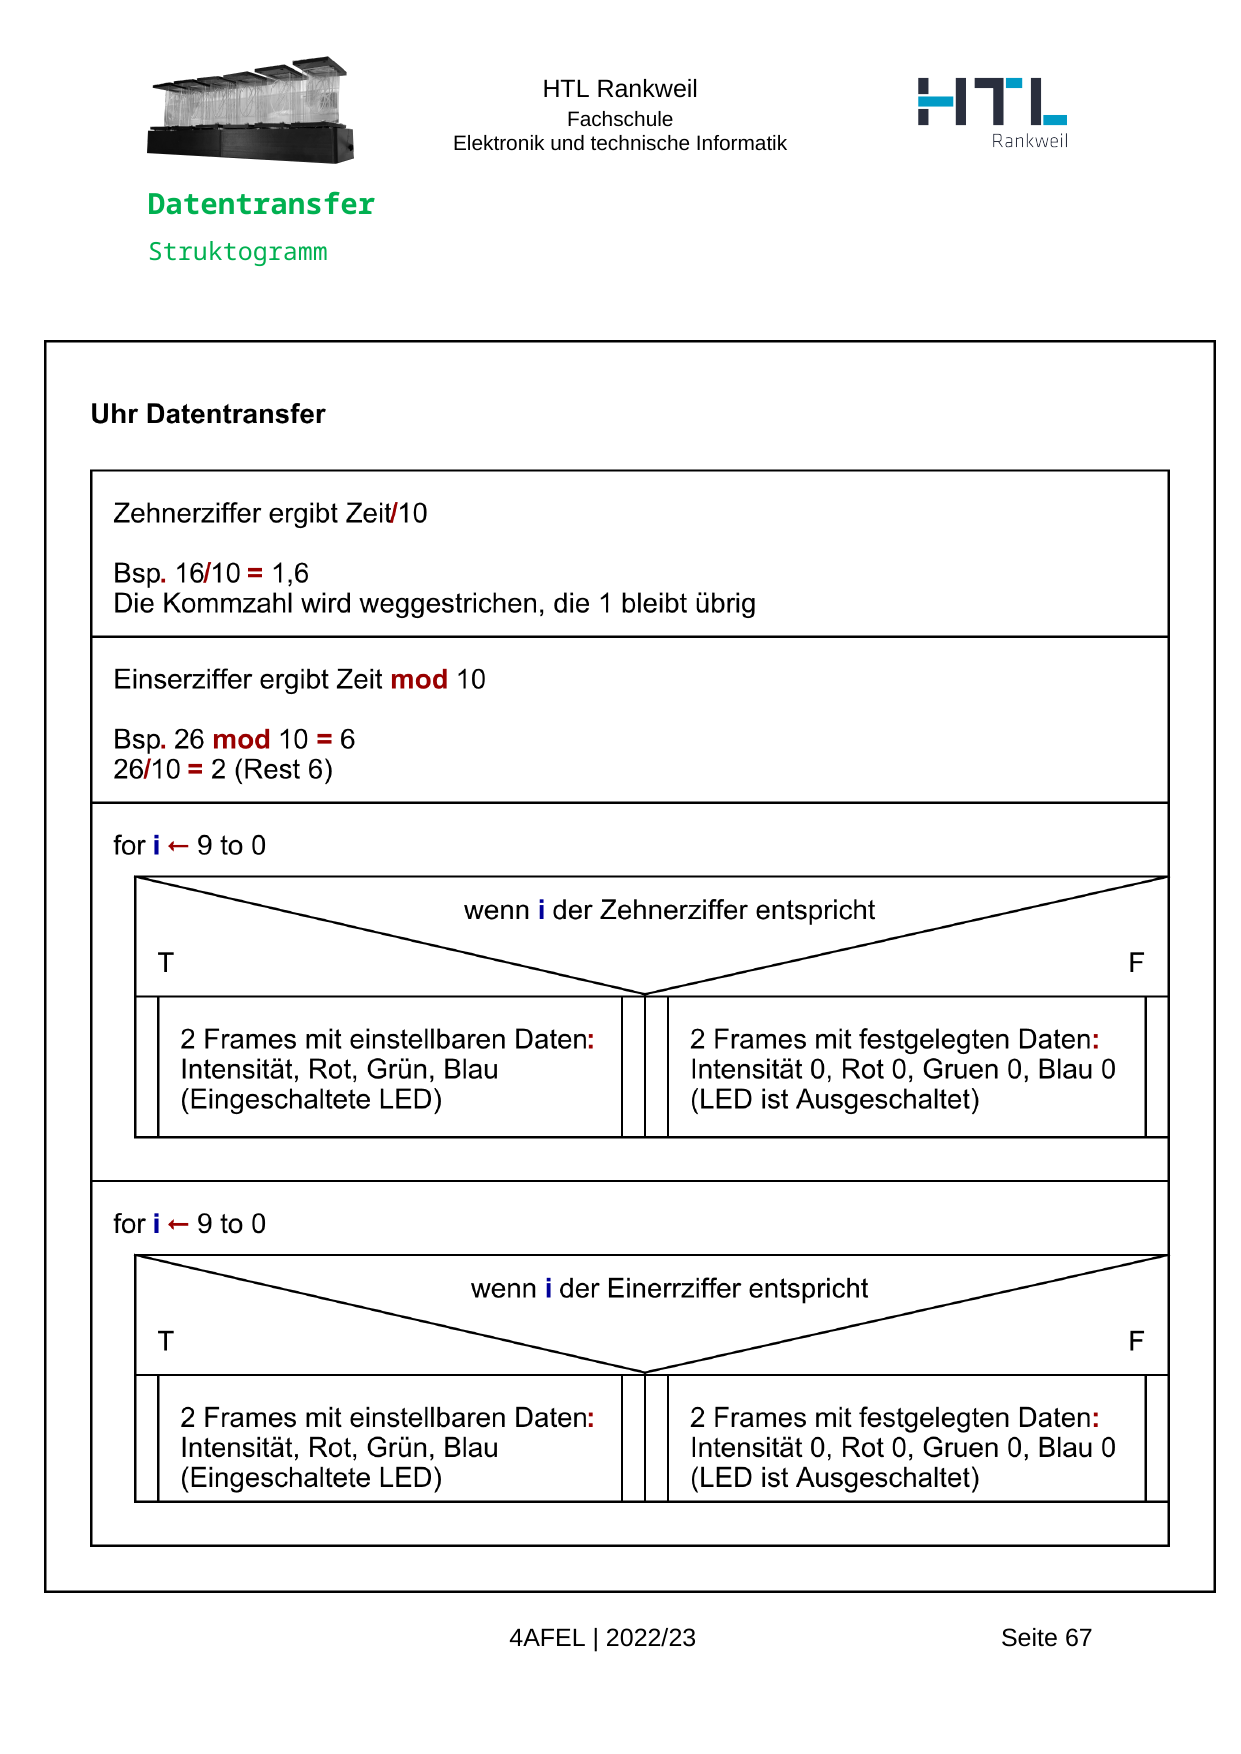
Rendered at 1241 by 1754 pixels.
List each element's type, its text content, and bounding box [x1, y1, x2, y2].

picture [30, 326, 1240, 1618]
picture [147, 56, 354, 164]
picture [910, 70, 1076, 152]
subtitle Datentransfer [148, 183, 1093, 223]
subtitle Struktogramm [148, 233, 1093, 267]
